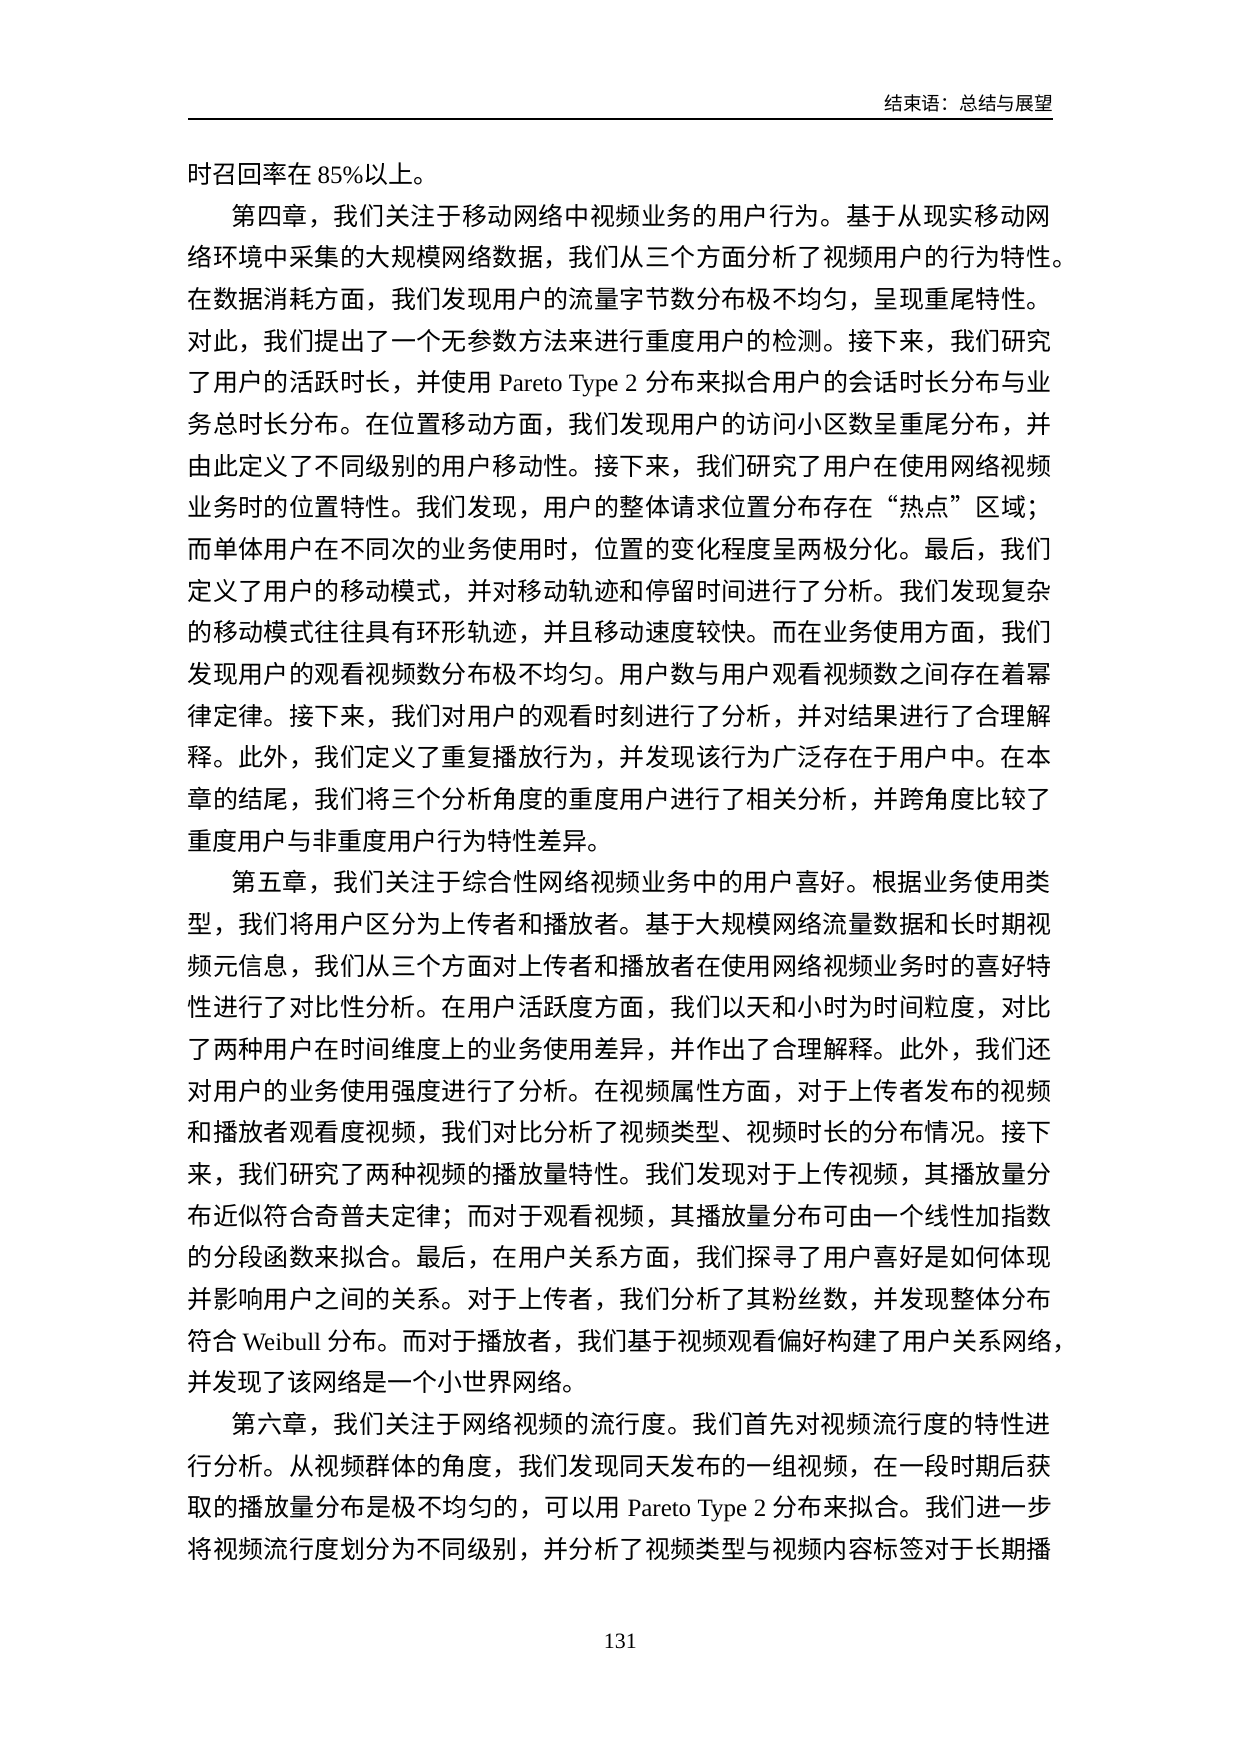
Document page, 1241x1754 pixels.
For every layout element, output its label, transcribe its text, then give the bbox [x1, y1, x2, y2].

text 第五章，我们关注于综合性网络视频业务中的用户喜好。根据业务使用类型，我们将用户区分为上传者和播放者。基于大规模网络流量数据和长时期视频元信息，我们从三个方面对上传者和播放者在使用网络视频业务时的喜好特性进行了对比性分析。在用户活跃度方面，我们以天和小时为时间粒度，对比了两种用户在时间维度上的业务使用差异，并作出了合理解释。此外，我们还对用户的业务使用强度进行了分析。在视频属性方面，对于上传者发布的视频和播放者观看度视频，我们对比分析了视频类型、视频时长的分布情况。接下来，我们研究了两种视频的播放量特性。我们发现对于上传视频，其播放量分布近似符合奇普夫定律；而对于观看视频，其播放量分布可由一个线性加指数的分段函数来拟合。最后，在用户关系方面，我们探寻了用户喜好是如何体现并影响用户之间的关系。对于上传者，我们分析了其粉丝数，并发现整体分布符合Weibull 分布。而对于播放者，我们基于视频观看偏好构建了用户关系网络，并发现了该网络是一个小世界网络。 [187, 858, 1053, 1400]
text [187, 150, 1053, 192]
text 第四章，我们关注于移动网络中视频业务的用户行为。基于从现实移动网络环境中采集的大规模网络数据，我们从三个方面分析了视频用户的行为特性。在数据消耗方面，我们发现用户的流量字节数分布极不均匀，呈现重尾特性。对此，我们提出了一个无参数方法来进行重度用户的检测。接下来，我们研究了用户的活跃时长，并使用Pareto Type 2 分布来拟合用户的会话时长分布与业务总时长分布。在位置移动方面，我们发现用户的访问小区数呈重尾分布，并由此定义了不同级别的用户移动性。接下来，我们研究了用户在使用网络视频业务时的位置特性。我们发现，用户的整体请求位置分布存在“热点”区域；而单体用户在不同次的业务使用时，位置的变化程度呈两极分化。最后，我们定义了用户的移动模式，并对移动轨迹和停留时间进行了分析。我们发现复杂的移动模式往往具有环形轨迹，并且移动速度较快。而在业务使用方面，我们发现用户的观看视频数分布极不均匀。用户数与用户观看视频数之间存在着幂律定律。接下来，我们对用户的观看时刻进行了分析，并对结果进行了合理解释。此外，我们定义了重复播放行为，并发现该行为广泛存在于用户中。在本章的结尾，我们将三个分析角度的重度用户进行了相关分析，并跨角度比较了重度用户与非重度用户行为特性差异。 [187, 192, 1053, 858]
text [187, 1400, 1053, 1567]
